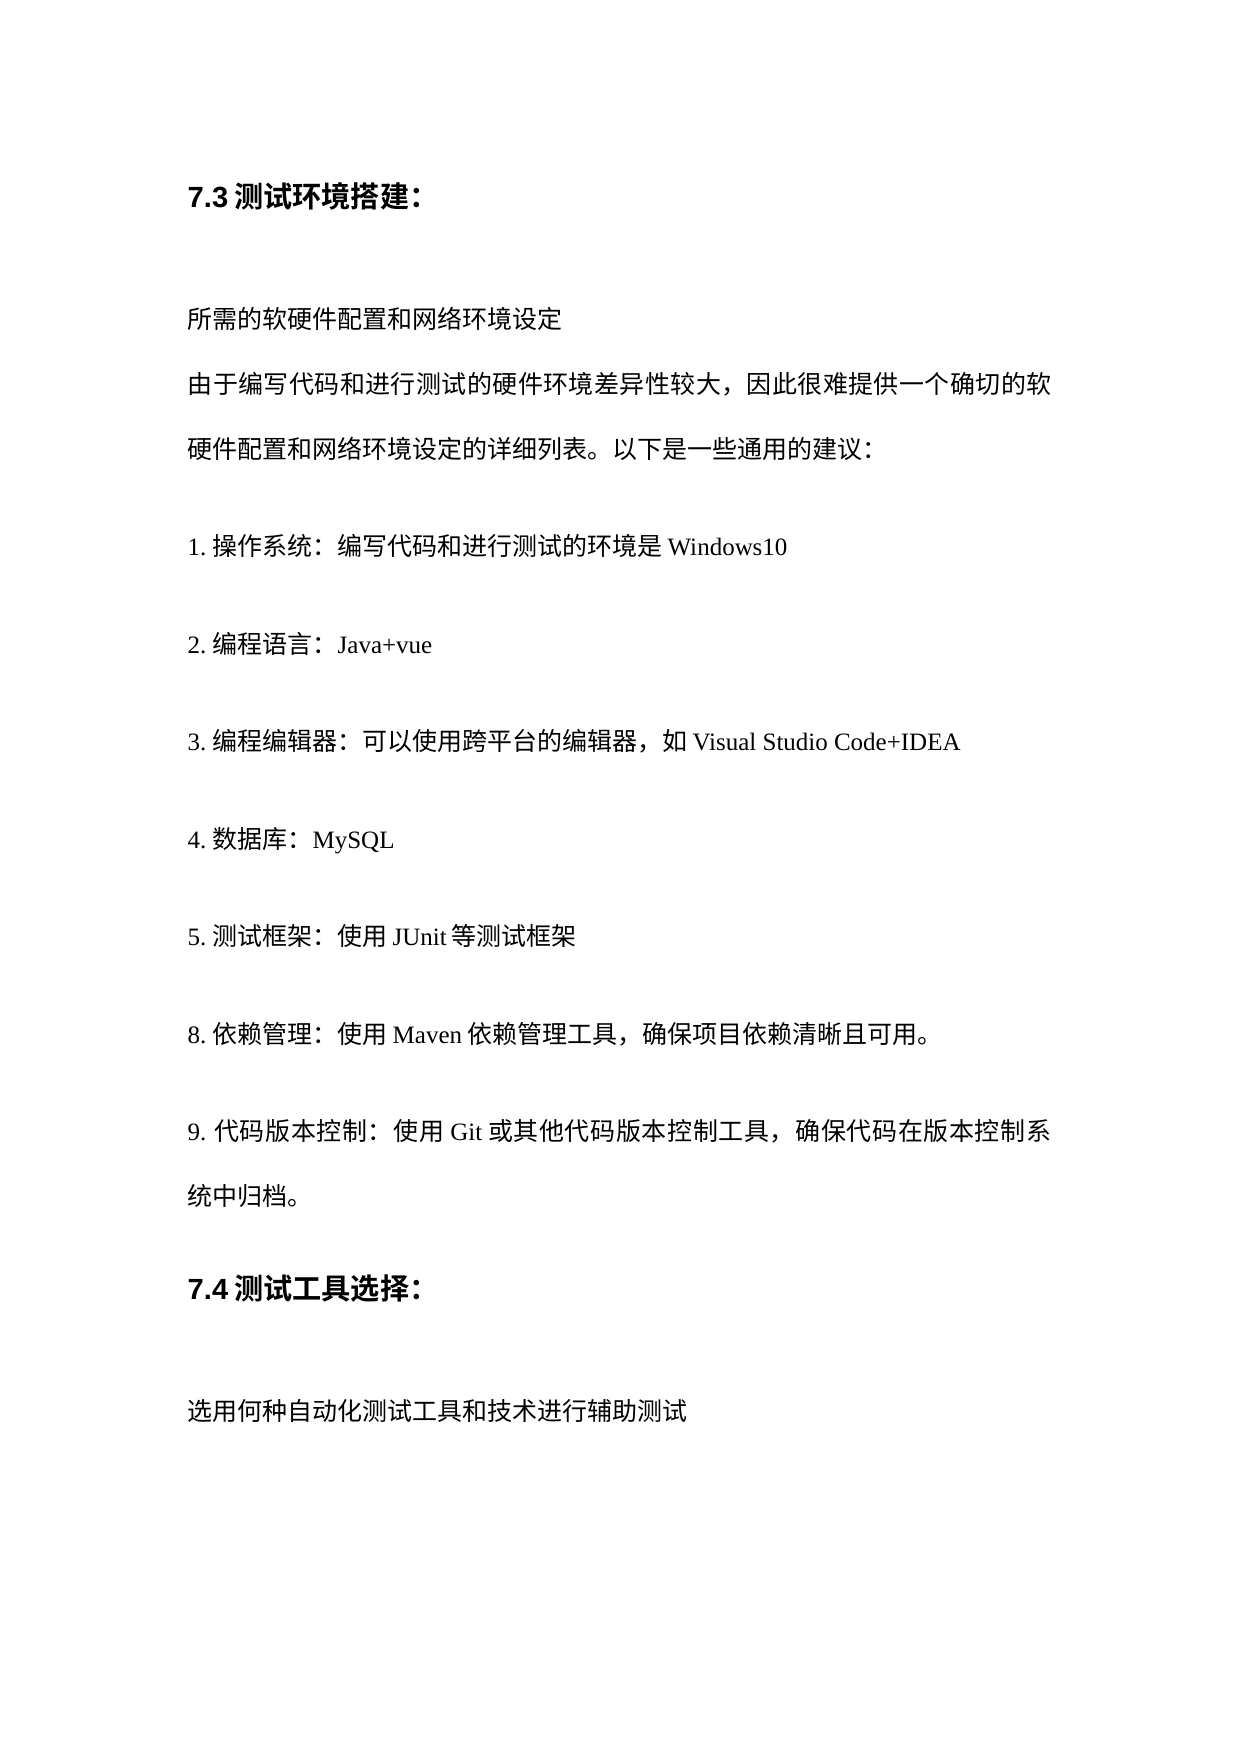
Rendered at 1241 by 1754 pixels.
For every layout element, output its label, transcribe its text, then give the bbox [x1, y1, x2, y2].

text 2. 编程语言：Java+vue [187, 610, 1053, 675]
text 4. 数据库：MySQL [187, 805, 1053, 870]
text 8. 依赖管理：使用Maven依赖管理工具，确保项目依赖清晰且可用。 [187, 1000, 1053, 1065]
subtitle 7.3测试环境搭建： [187, 162, 1053, 227]
text 选用何种自动化测试工具和技术进行辅助测试 [187, 1377, 1053, 1442]
text 1. 操作系统：编写代码和进行测试的环境是Windows10 [187, 512, 1053, 577]
text 所需的软硬件配置和网络环境设定 [187, 285, 1053, 350]
subtitle 7.4测试工具选择： [187, 1254, 1053, 1319]
list 测试框架：使用JUnit等测试框架 [187, 902, 1053, 967]
text 3. 编程编辑器：可以使用跨平台的编辑器，如Visual Studio Code+IDEA [187, 707, 1053, 772]
text 由于编写代码和进行测试的硬件环境差异性较大，因此很难提供一个确切的软硬件配置和网络环境设定的详细列表。以下是一些通用的建议： [187, 350, 1053, 480]
text 9. 代码版本控制：使用Git或其他代码版本控制工具，确保代码在版本控制系统中归档。 [187, 1097, 1053, 1227]
